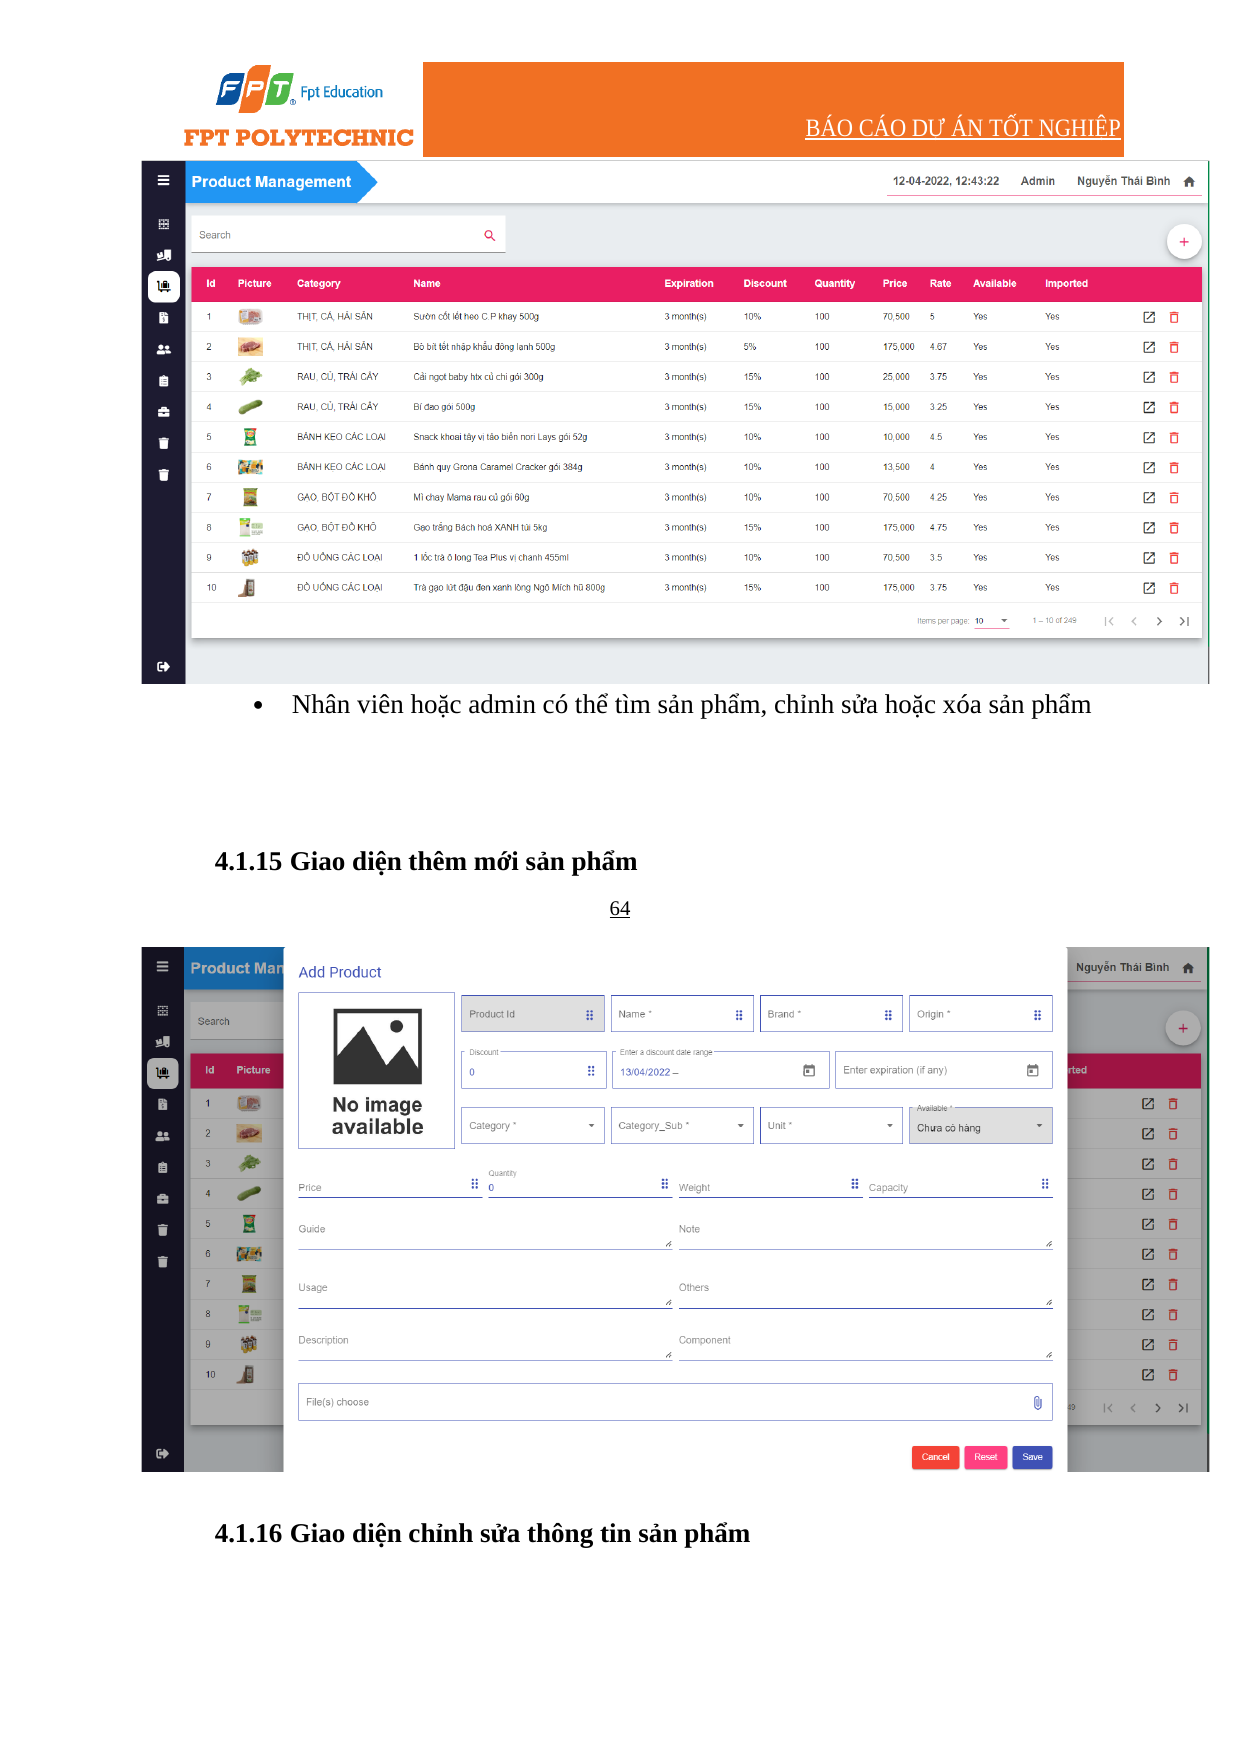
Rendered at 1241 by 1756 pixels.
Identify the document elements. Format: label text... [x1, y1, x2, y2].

picture [184, 65, 414, 146]
picture [141, 160, 1210, 684]
subtitle Giao diện chỉnh sửa thông tin sản phẩm [214, 1518, 1209, 1549]
picture [141, 947, 1210, 1472]
list Nhân viên hoặc admin có thể tìm sản phẩm, chỉnh sửa hoặc xóa sản phẩm [254, 688, 1116, 719]
subtitle Giao diện thêm mới sản phẩm [214, 845, 1209, 877]
